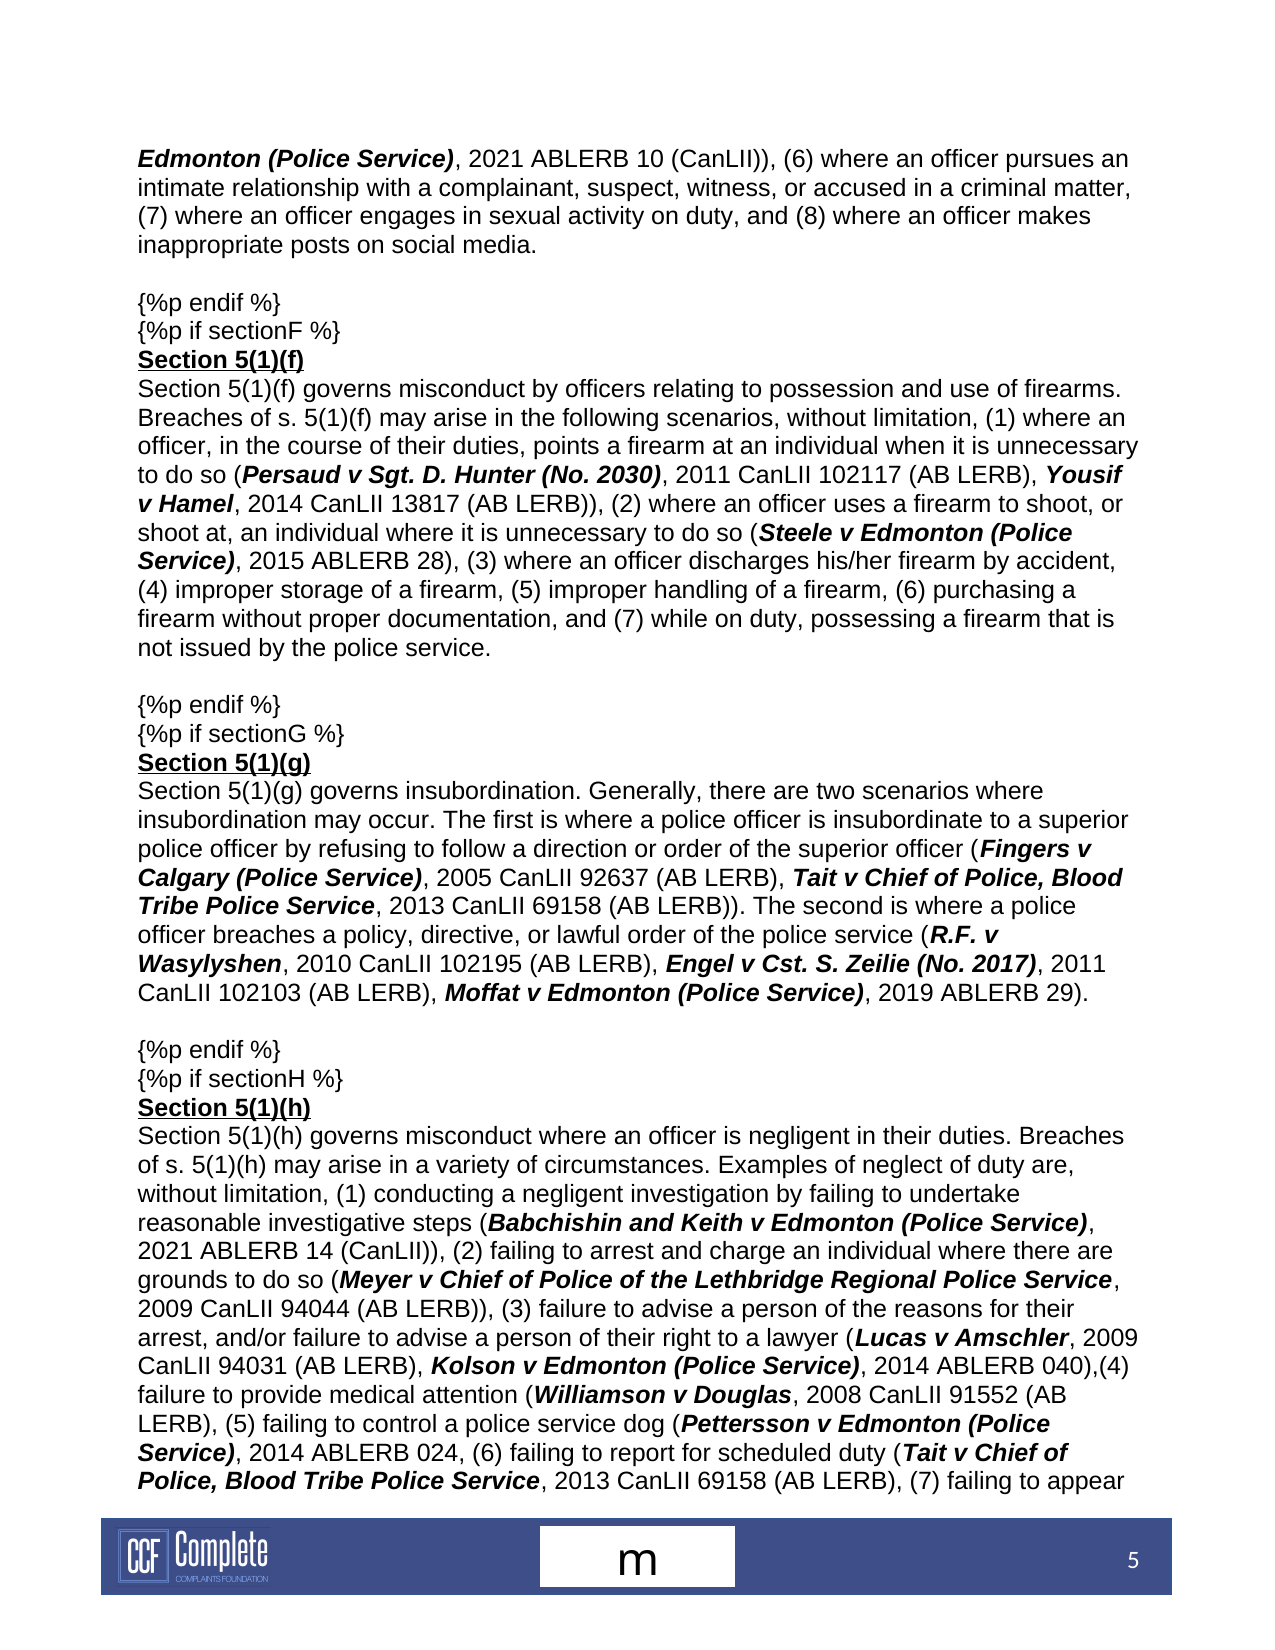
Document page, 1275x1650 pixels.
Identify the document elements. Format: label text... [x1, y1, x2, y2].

text Section 5(1)(g) [137, 747, 1139, 776]
text {%p endif %} [137, 690, 1139, 719]
text {%p if sectionG %} [137, 719, 1139, 747]
text Section 5(1)(f) [137, 345, 1139, 374]
picture [115, 1526, 271, 1587]
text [137, 1121, 1139, 1495]
text {%p endif %} [137, 287, 1139, 316]
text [137, 144, 1139, 259]
text {%p if sectionH %} [137, 1064, 1139, 1092]
text Section 5(1)(h) [137, 1092, 1139, 1121]
text {%p if sectionF %} [137, 316, 1139, 345]
text Section 5(1)(g) governs insubordination. Generally, there are two scenarios where insubordination may occur. The first is where a police officer is insubordinate to a superior police officer by refusing to follow a direction or order of the superior officer (Fingers v Calgary (Police Service), 2005 CanLII 92637 (AB LERB), Tait v Chief of Police, Blood Tribe Police Service, 2013 CanLII 69158 (AB LERB)). The second is where a police officer breaches a policy, directive, or lawful order of the police service (R.F. v Wasylyshen, 2010 CanLII 102195 (AB LERB), Engel v Cst. S. Zeilie (No. 2017), 2011 CanLII 102103 (AB LERB), Moffat v Edmonton (Police Service), 2019 ABLERB 29). [137, 776, 1139, 1006]
text Section 5(1)(f) governs misconduct by officers relating to possession and use of firearms. Breaches of s. 5(1)(f) may arise in the following scenarios, without limitation, (1) where an officer, in the course of their duties, points a firearm at an individual when it is unnecessary to do so (Persaud v Sgt. D. Hunter (No. 2030), 2011 CanLII 102117 (AB LERB), Yousif v Hamel, 2014 CanLII 13817 (AB LERB)), (2) where an officer uses a firearm to shoot, or shoot at, an individual where it is unnecessary to do so (Steele v Edmonton (Police Service), 2015 ABLERB 28), (3) where an officer discharges his/her firearm by accident, (4) improper storage of a firearm, (5) improper handling of a firearm, (6) purchasing a firearm without proper documentation, and (7) while on duty, possessing a firearm that is not issued by the police service. [137, 374, 1139, 661]
text {%p endif %} [137, 1035, 1139, 1064]
